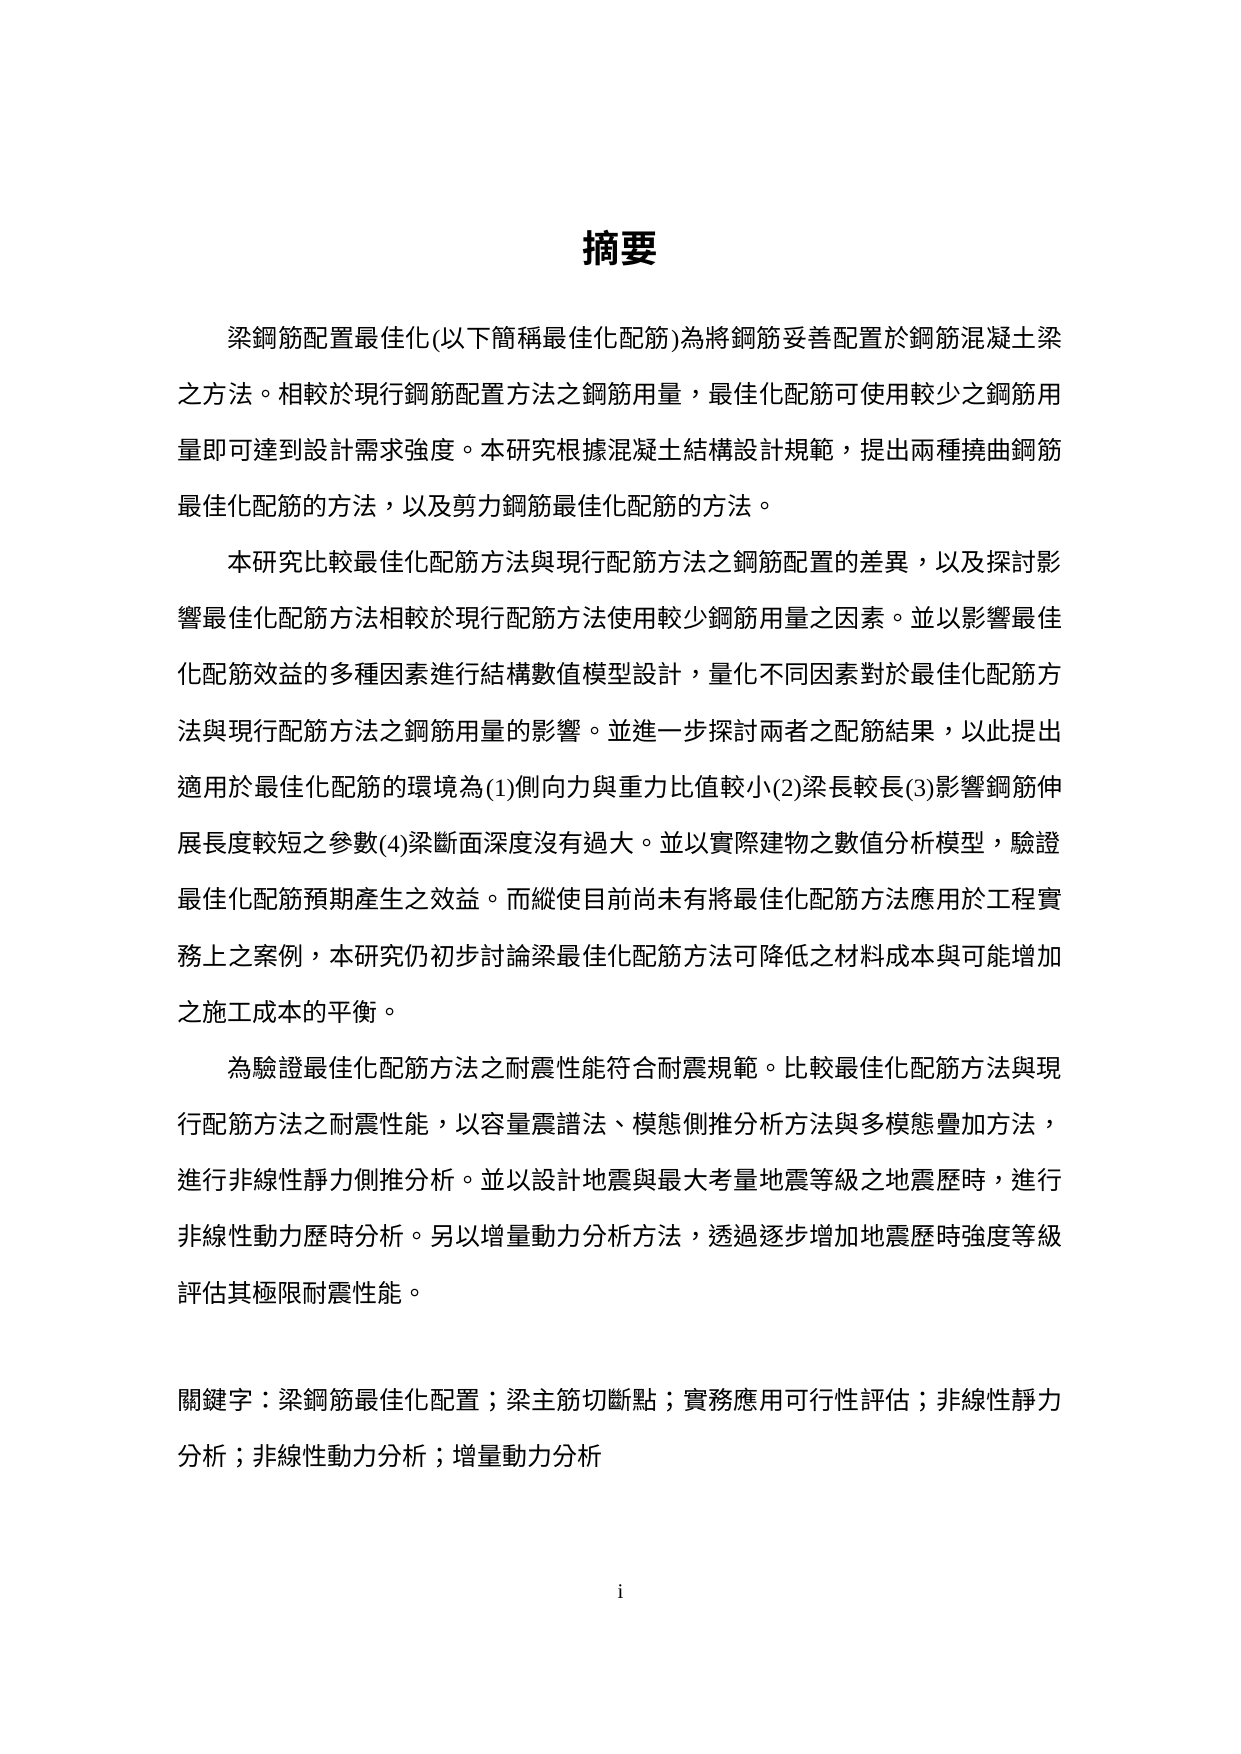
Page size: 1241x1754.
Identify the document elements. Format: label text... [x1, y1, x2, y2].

text 梁鋼筋配置最佳化(以下簡稱最佳化配筋)為將鋼筋妥善配置於鋼筋混凝土梁之方法。相較於現行鋼筋配置方法之鋼筋用量，最佳化配筋可使用較少之鋼筋用量即可達到設計需求強度。本研究根據混凝土結構設計規範，提出兩種撓曲鋼筋最佳化配筋的方法，以及剪力鋼筋最佳化配筋的方法。 [177, 317, 1063, 524]
text 本研究比較最佳化配筋方法與現行配筋方法之鋼筋配置的差異，以及探討影響最佳化配筋方法相較於現行配筋方法使用較少鋼筋用量之因素。並以影響最佳化配筋效益的多種因素進行結構數值模型設計，量化不同因素對於最佳化配筋方法與現行配筋方法之鋼筋用量的影響。並進一步探討兩者之配筋結果，以此提出適用於最佳化配筋的環境為(1)側向力與重力比值較小(2)梁長較長(3)影響鋼筋伸展長度較短之參數(4)梁斷面深度沒有過大。並以實際建物之數值分析模型，驗證最佳化配筋預期產生之效益。而縱使目前尚未有將最佳化配筋方法應用於工程實務上之案例，本研究仍初步討論梁最佳化配筋方法可降低之材料成本與可能增加之施工成本的平衡。 [177, 542, 1063, 1029]
text 關鍵字：梁鋼筋最佳化配置；梁主筋切斷點；實務應用可行性評估；非線性靜力分析；非線性動力分析；增量動力分析 [177, 1380, 1063, 1474]
title 摘要 [177, 209, 1063, 284]
text 為驗證最佳化配筋方法之耐震性能符合耐震規範。比較最佳化配筋方法與現行配筋方法之耐震性能，以容量震譜法、模態側推分析方法與多模態疊加方法，進行非線性靜力側推分析。並以設計地震與最大考量地震等級之地震歷時，進行非線性動力歷時分析。另以增量動力分析方法，透過逐步增加地震歷時強度等級，評估其極限耐震性能。 [177, 1047, 1063, 1310]
